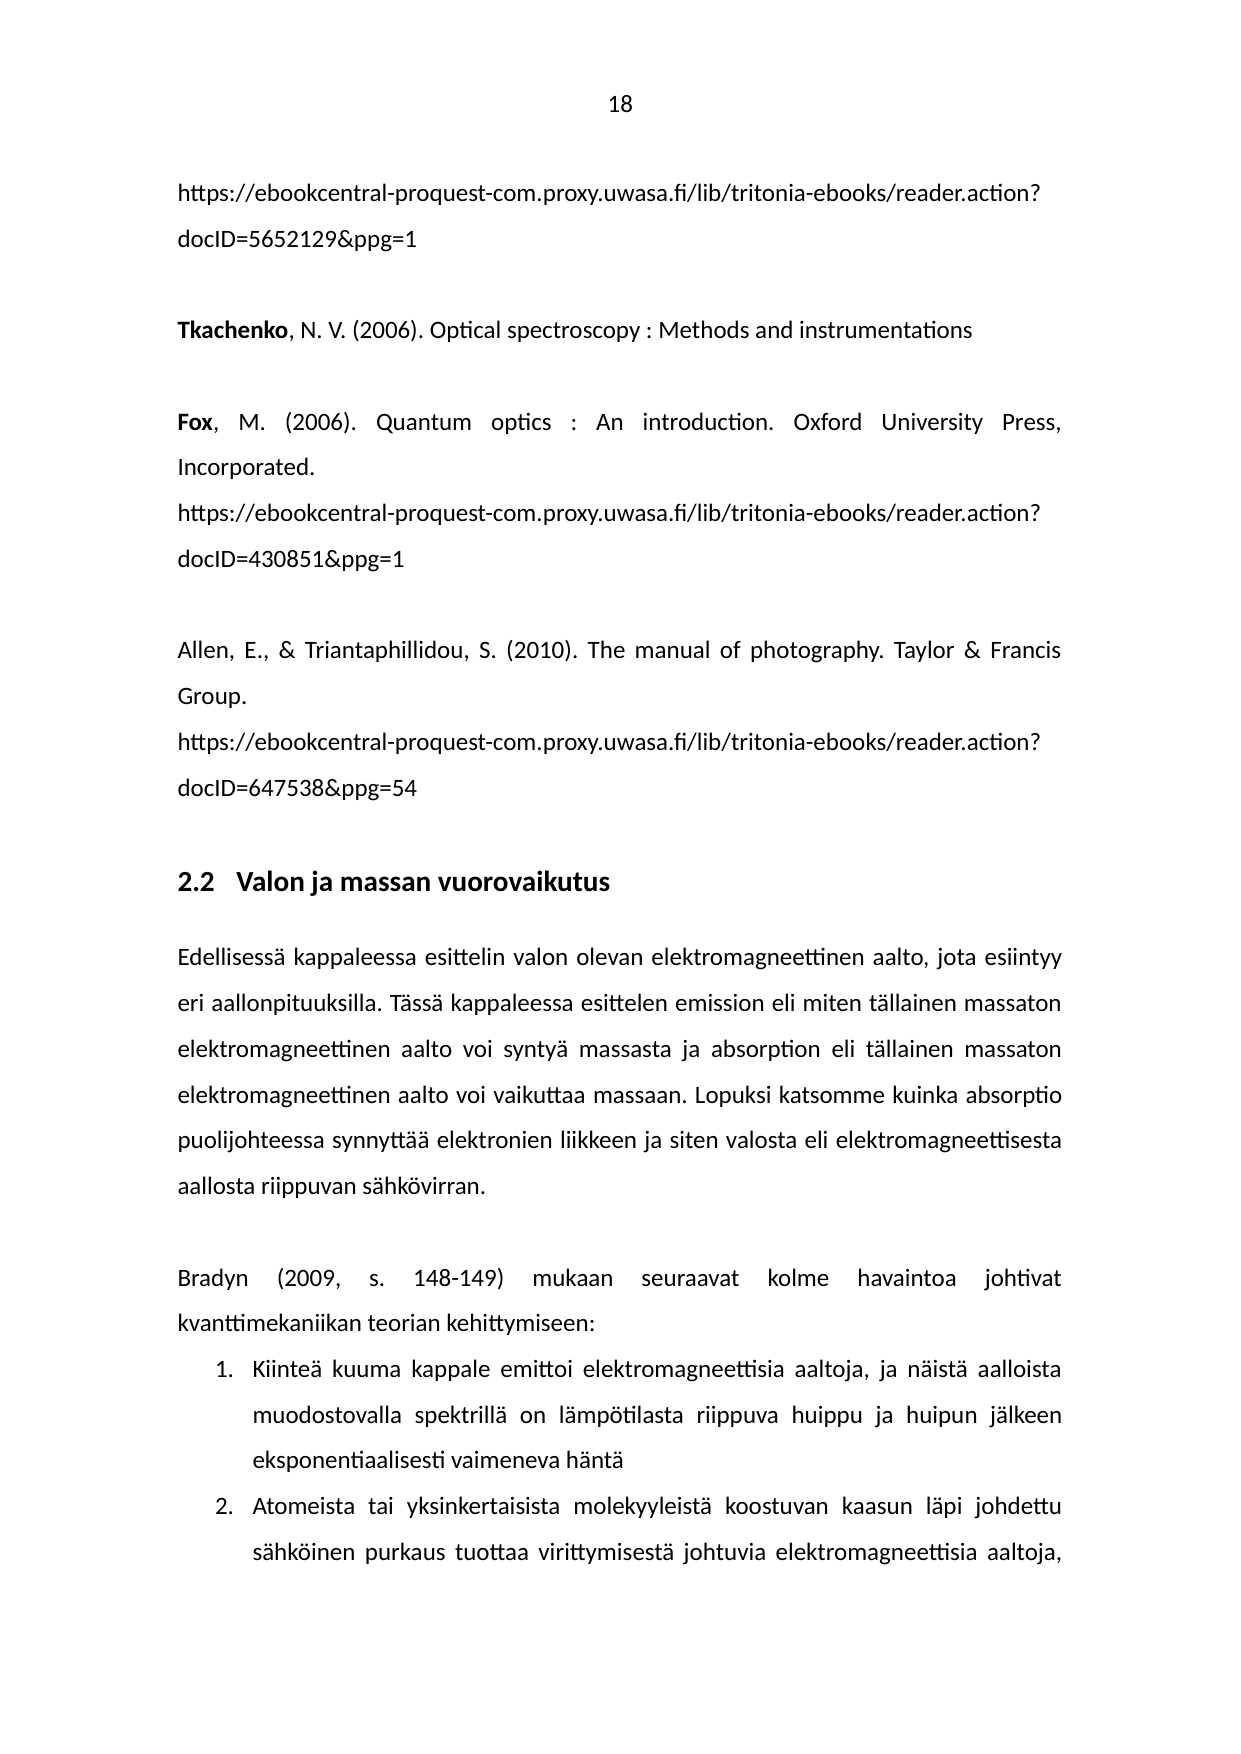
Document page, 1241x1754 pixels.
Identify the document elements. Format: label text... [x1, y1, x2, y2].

text Bradyn (2009, s. 148-149) mukaan seuraavat kolme havaintoa johtivat kvanttimekaniikan teorian kehittymiseen: [177, 1262, 1063, 1338]
text Tkachenko, N. V. (2006). Optical spectroscopy : Methods and instrumentations [177, 314, 1063, 345]
text Fox, M. (2006). Quantum optics : An introduction. Oxford University Press, Incorporated. [177, 406, 1063, 482]
text https://ebookcentral-proquest-com.proxy.uwasa.fi/lib/tritonia-ebooks/reader.action?docID=647538&ppg=54 [177, 726, 1063, 802]
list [215, 1490, 1063, 1567]
text https://ebookcentral-proquest-com.proxy.uwasa.fi/lib/tritonia-ebooks/reader.action?docID=430851&ppg=1 [177, 497, 1063, 573]
text Edellisessä kappaleessa esittelin valon olevan elektromagneettinen aalto, jota esiintyy eri aallonpituuksilla. Tässä kappaleessa esittelen emission eli miten tällainen massaton elektromagneettinen aalto voi syntyä massasta ja absorption eli tällainen massaton elektromagneettinen aalto voi vaikuttaa massaan. Lopuksi katsomme kuinka absorptio puolijohteessa synnyttää elektronien liikkeen ja siten valosta eli elektromagneettisesta aallosta riippuvan sähkövirran. [177, 942, 1063, 1201]
subtitle Valon ja massan vuorovaikutus [177, 863, 1063, 899]
text https://ebookcentral-proquest-com.proxy.uwasa.fi/lib/tritonia-ebooks/reader.action?docID=5652129&ppg=1 [177, 177, 1063, 253]
list Kiinteä kuuma kappale emittoi elektromagneettisia aaltoja, ja näistä aalloista muodostovalla spektrillä on lämpötilasta riippuva huippu ja huipun jälkeen eksponentiaalisesti vaimeneva häntä [215, 1353, 1063, 1475]
text Allen, E., & Triantaphillidou, S. (2010). The manual of photography. Taylor & Francis Group. [177, 634, 1063, 711]
